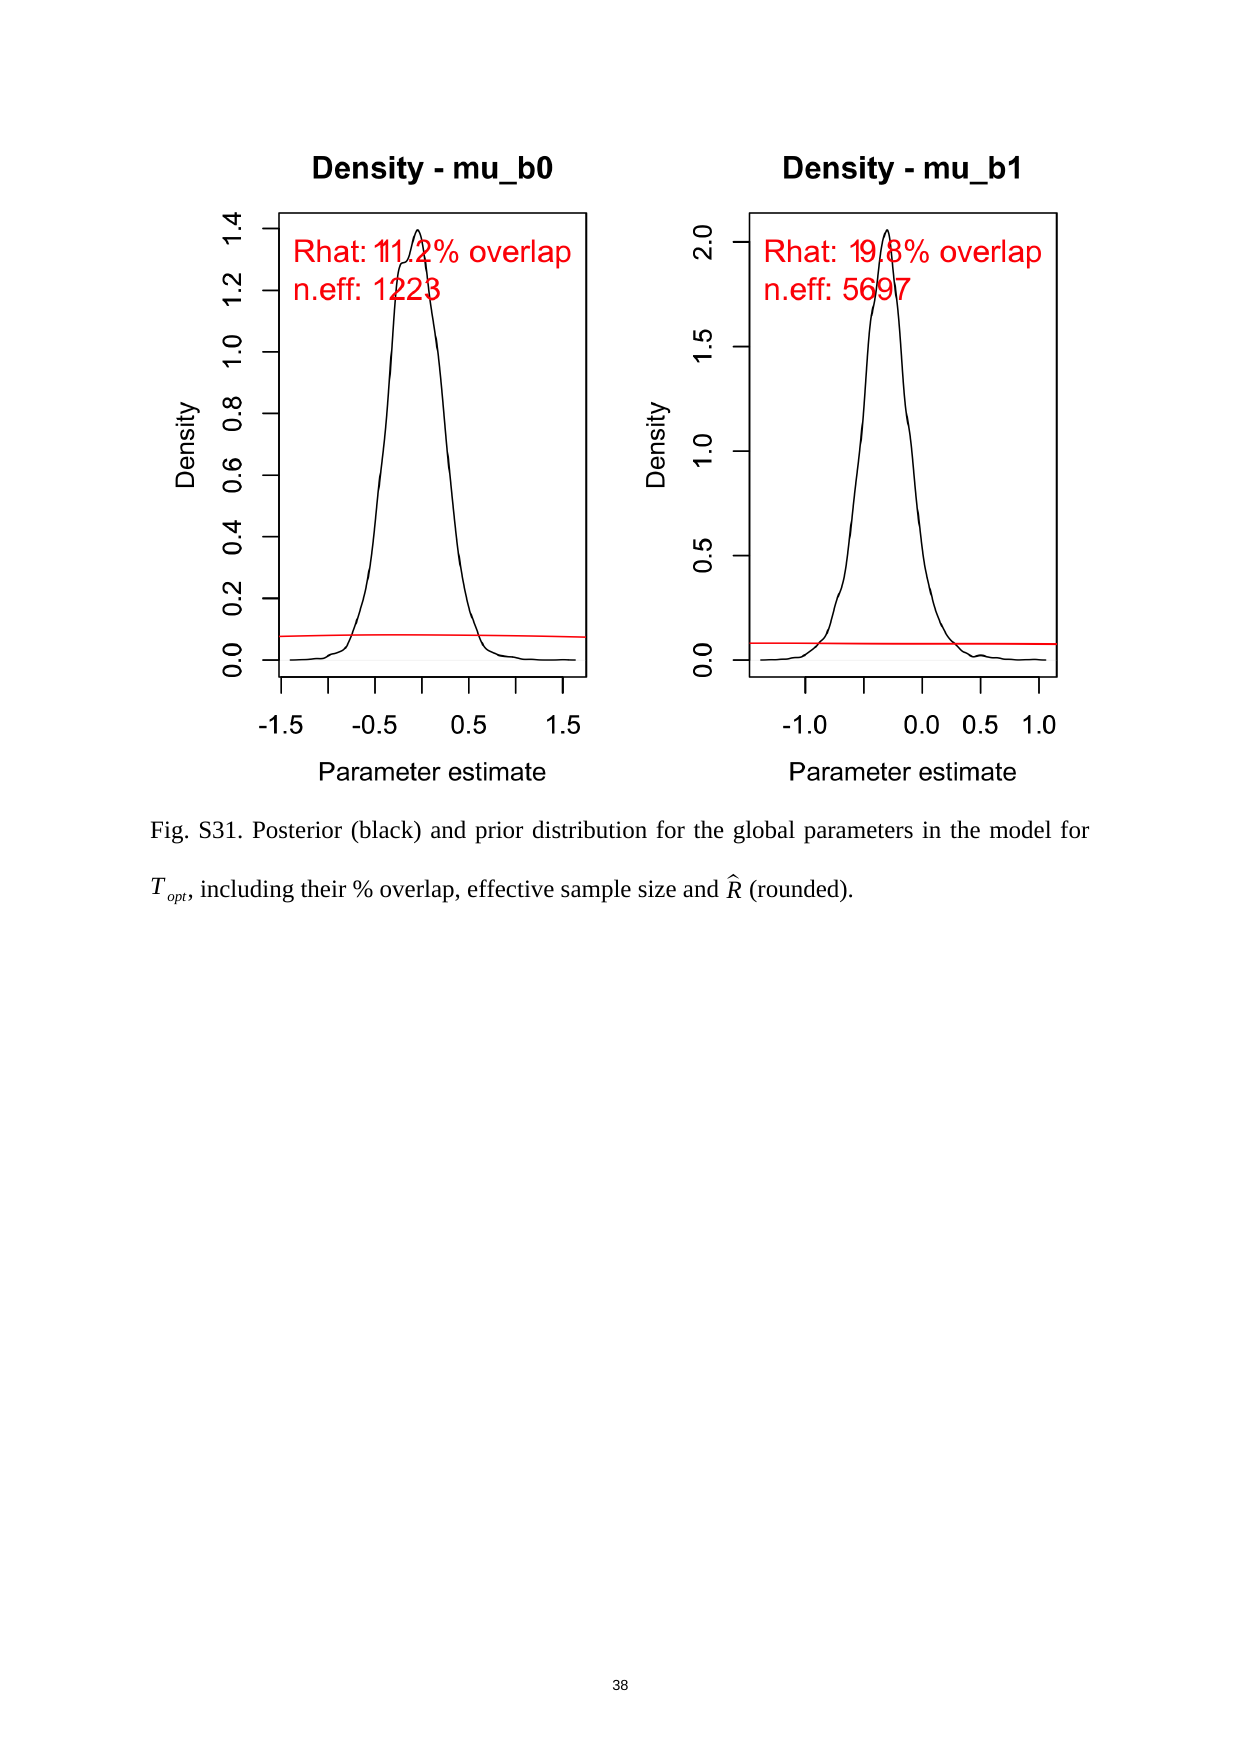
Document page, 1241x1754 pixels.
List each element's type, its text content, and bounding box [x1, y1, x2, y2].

text Fig. S31. Posterior (black) and prior distribution for the global parameters in the model for , including their % overlap, effective sample size and (rounded). [150, 816, 1090, 904]
picture [150, 150, 1090, 787]
